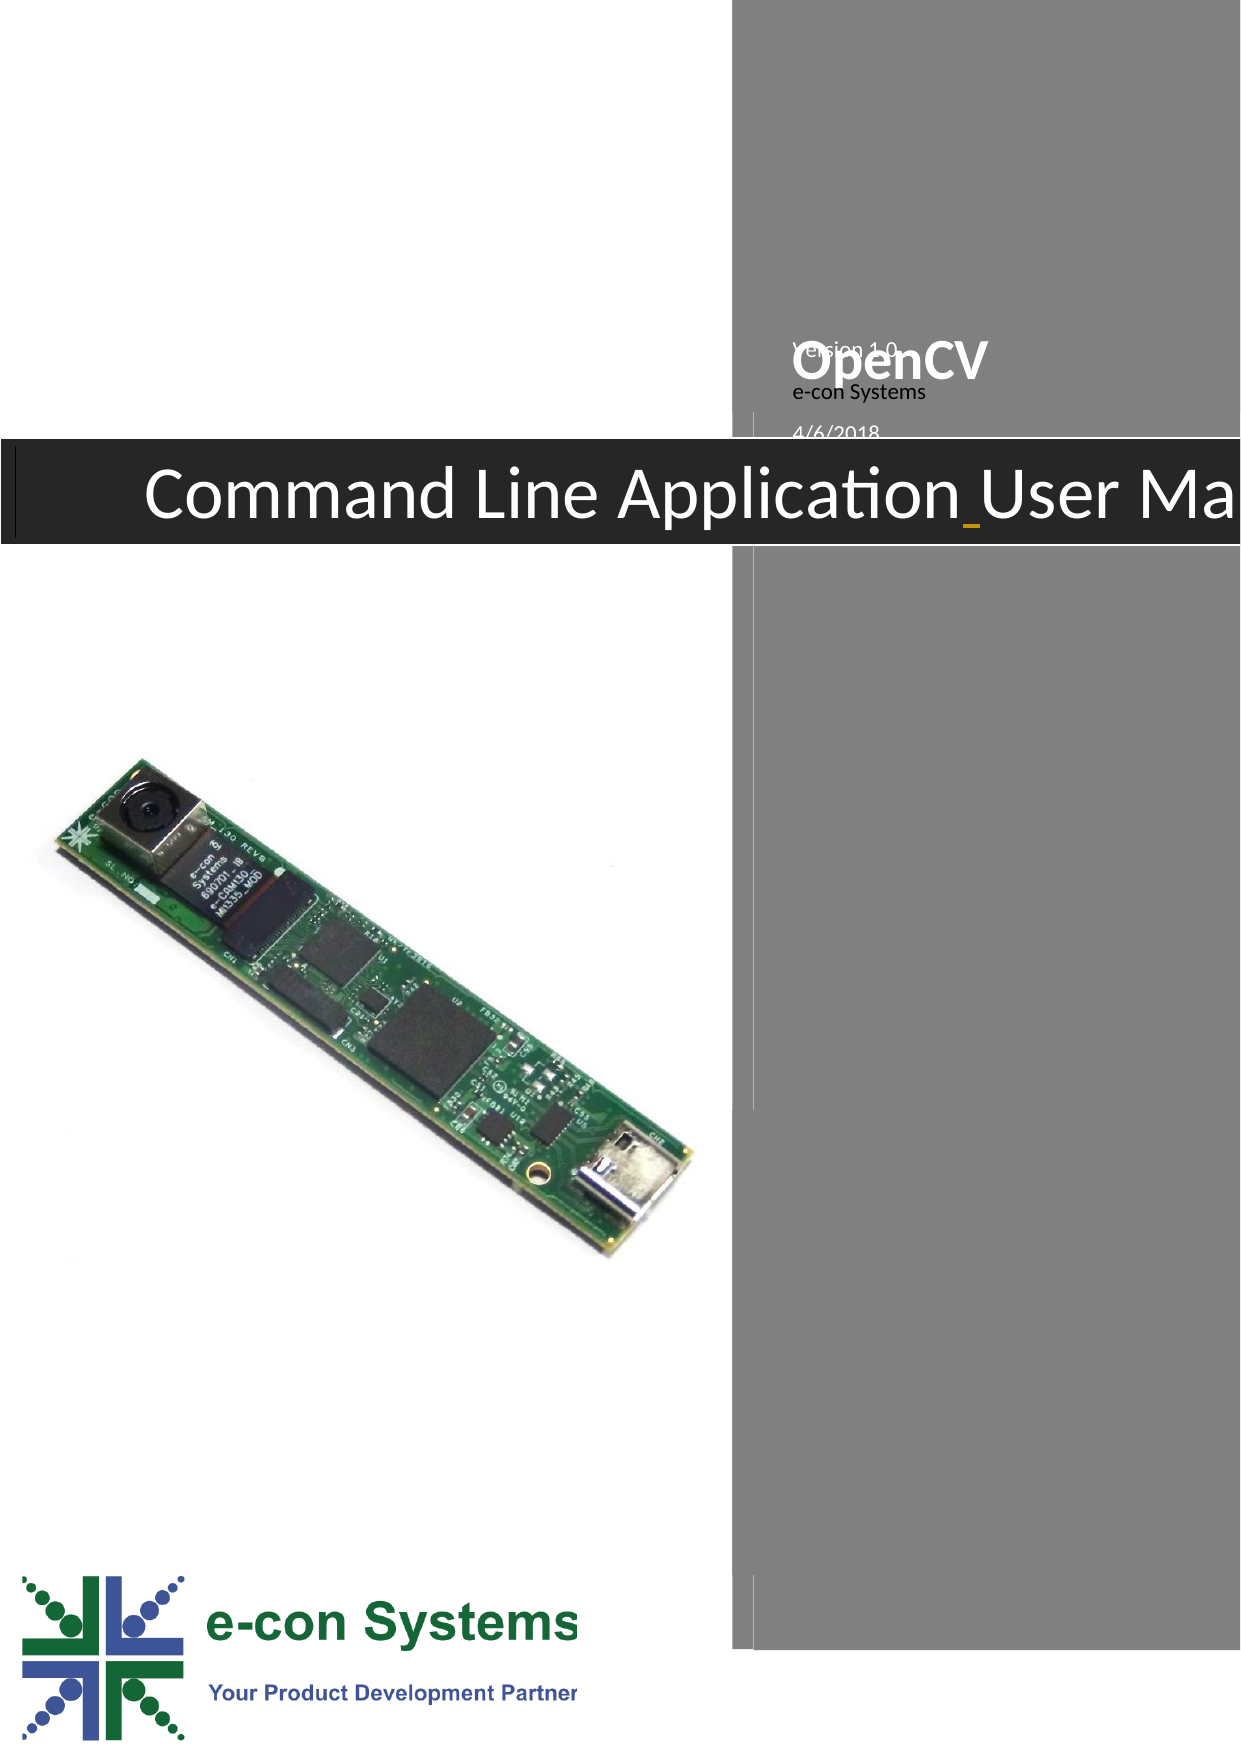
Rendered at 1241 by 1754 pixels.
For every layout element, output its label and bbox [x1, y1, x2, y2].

picture [19, 744, 712, 1274]
picture [20, 1568, 577, 1747]
